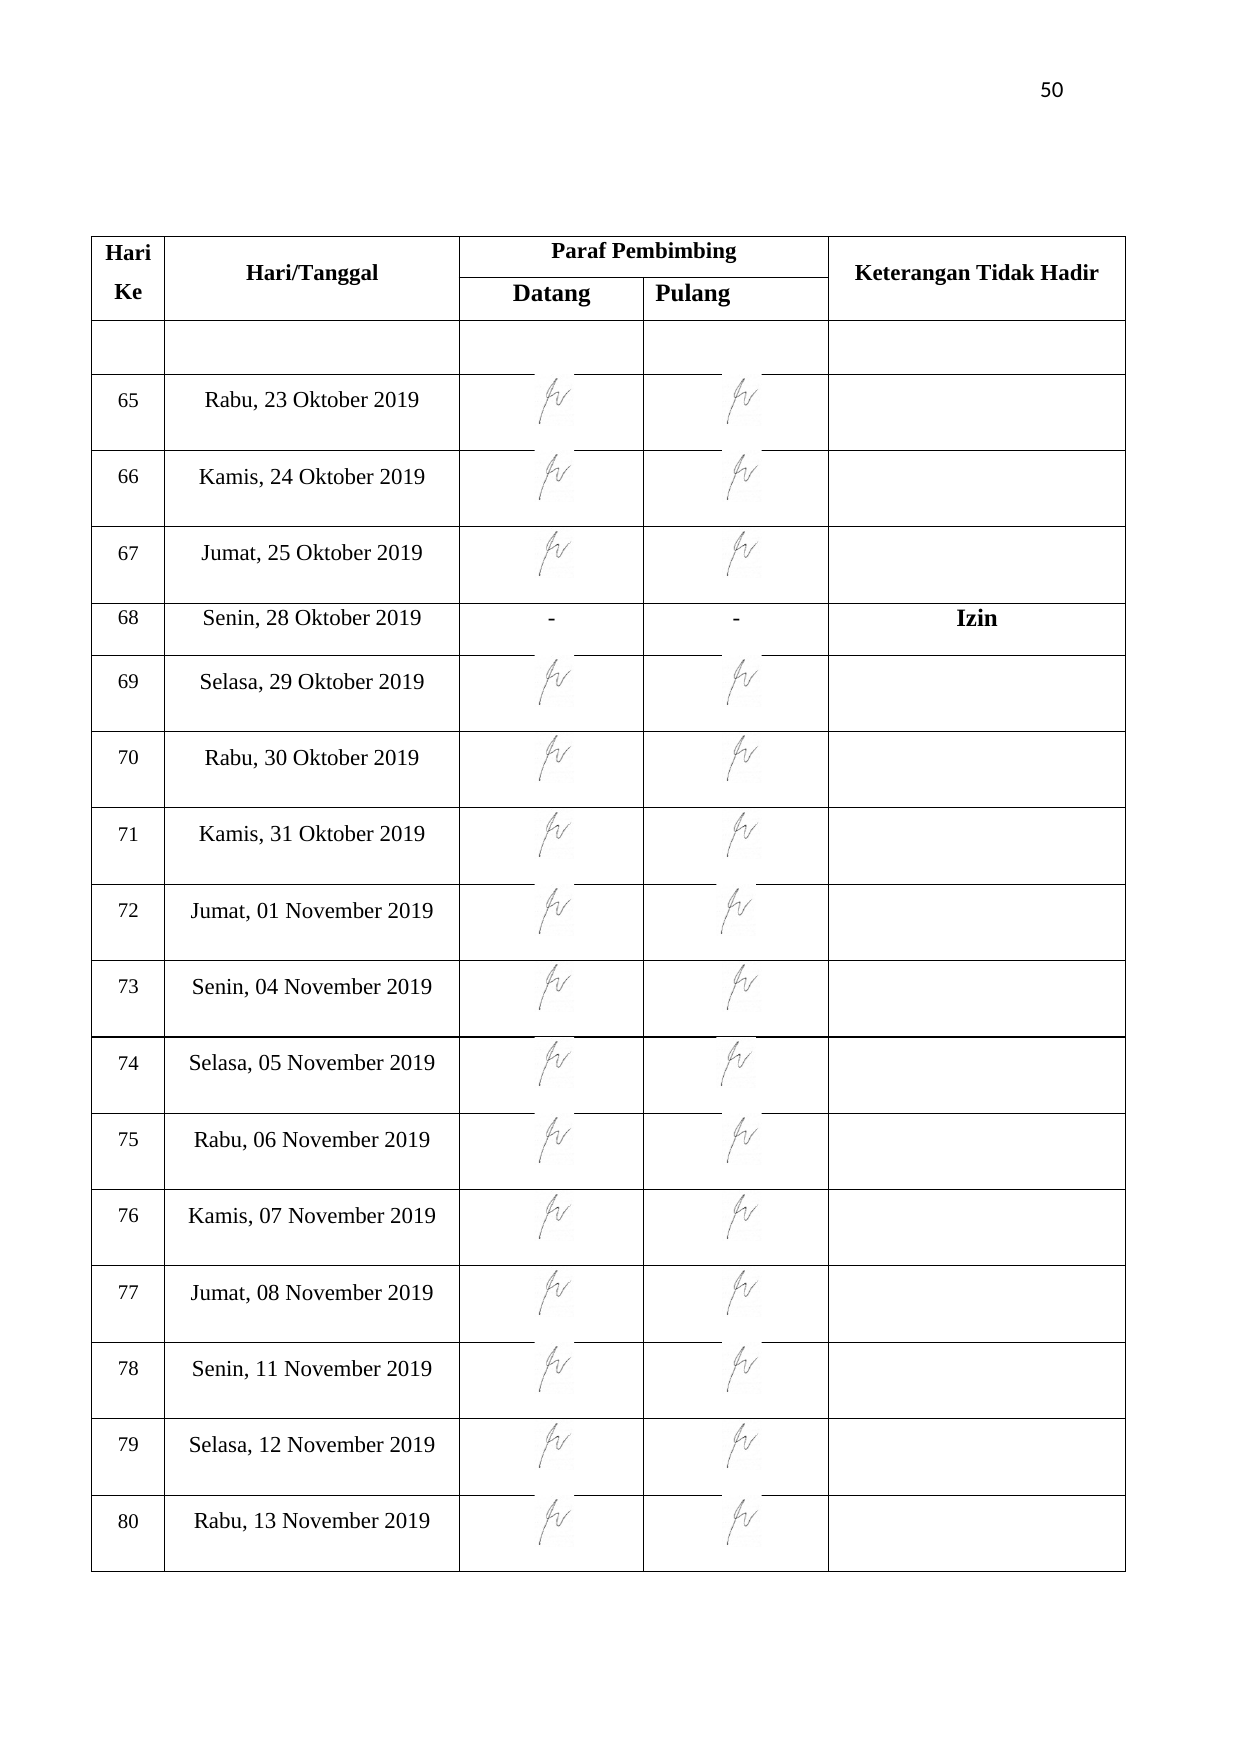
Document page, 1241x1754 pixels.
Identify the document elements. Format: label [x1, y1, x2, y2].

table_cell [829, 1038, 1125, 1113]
picture [534, 1419, 575, 1470]
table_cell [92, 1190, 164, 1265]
picture [722, 808, 762, 859]
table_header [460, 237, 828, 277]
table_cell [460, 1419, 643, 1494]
picture [722, 450, 762, 502]
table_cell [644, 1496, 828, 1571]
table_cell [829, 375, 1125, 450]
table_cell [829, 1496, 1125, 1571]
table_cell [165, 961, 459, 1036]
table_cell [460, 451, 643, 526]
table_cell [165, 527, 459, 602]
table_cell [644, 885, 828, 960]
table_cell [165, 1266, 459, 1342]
picture [534, 655, 575, 707]
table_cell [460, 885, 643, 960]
picture [534, 808, 575, 859]
picture [722, 732, 762, 783]
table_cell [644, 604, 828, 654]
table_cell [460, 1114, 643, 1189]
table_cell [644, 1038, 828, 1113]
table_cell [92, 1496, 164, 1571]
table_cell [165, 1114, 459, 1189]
picture [722, 1266, 762, 1317]
picture [534, 884, 575, 936]
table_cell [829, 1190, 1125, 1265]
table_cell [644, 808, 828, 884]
picture [534, 961, 575, 1012]
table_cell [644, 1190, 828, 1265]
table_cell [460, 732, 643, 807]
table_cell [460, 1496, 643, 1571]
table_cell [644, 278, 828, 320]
picture [534, 527, 575, 578]
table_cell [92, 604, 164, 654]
picture [534, 1037, 575, 1088]
picture [534, 374, 575, 426]
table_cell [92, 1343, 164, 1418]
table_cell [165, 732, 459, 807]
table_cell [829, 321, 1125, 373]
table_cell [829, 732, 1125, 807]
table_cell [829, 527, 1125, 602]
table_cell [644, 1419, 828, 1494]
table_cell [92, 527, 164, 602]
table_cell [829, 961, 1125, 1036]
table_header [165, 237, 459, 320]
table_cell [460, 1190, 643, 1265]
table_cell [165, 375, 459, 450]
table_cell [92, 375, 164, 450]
picture [722, 1495, 762, 1547]
picture [716, 884, 756, 936]
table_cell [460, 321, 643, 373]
picture [722, 1190, 762, 1241]
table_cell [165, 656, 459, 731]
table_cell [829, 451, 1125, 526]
picture [722, 655, 762, 707]
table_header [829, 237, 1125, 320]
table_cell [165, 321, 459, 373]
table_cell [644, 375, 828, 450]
picture [722, 1342, 762, 1394]
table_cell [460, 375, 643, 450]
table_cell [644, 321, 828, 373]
picture [722, 961, 762, 1012]
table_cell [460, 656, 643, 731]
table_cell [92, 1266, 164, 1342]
picture [716, 1037, 756, 1088]
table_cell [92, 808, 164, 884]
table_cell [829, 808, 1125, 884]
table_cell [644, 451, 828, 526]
picture [534, 1266, 575, 1317]
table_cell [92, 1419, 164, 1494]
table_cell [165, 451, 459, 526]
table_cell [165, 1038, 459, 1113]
picture [534, 1342, 575, 1394]
picture [534, 1495, 575, 1547]
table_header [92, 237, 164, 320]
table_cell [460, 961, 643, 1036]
picture [722, 1419, 762, 1470]
picture [722, 374, 762, 426]
picture [722, 1113, 762, 1165]
picture [534, 1113, 575, 1165]
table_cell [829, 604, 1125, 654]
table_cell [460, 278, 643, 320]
picture [534, 732, 575, 783]
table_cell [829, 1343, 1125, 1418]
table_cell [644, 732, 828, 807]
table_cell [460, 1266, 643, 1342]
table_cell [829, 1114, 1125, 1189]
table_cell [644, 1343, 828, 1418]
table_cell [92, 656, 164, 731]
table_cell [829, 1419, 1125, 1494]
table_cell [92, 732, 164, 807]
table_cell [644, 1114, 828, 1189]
picture [722, 527, 762, 578]
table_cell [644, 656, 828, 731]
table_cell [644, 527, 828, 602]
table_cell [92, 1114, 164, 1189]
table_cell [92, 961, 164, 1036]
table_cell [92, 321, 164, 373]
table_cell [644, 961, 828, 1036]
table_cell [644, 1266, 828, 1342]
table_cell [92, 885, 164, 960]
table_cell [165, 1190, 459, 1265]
picture [534, 450, 575, 502]
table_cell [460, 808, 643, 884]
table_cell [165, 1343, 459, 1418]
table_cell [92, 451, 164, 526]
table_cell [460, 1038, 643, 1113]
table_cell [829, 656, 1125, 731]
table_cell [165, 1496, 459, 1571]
picture [534, 1190, 575, 1241]
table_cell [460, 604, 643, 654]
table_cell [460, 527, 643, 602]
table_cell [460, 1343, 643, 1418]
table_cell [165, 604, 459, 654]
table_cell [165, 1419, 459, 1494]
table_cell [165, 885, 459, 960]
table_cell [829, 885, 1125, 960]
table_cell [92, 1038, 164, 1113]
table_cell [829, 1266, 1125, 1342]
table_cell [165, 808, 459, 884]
